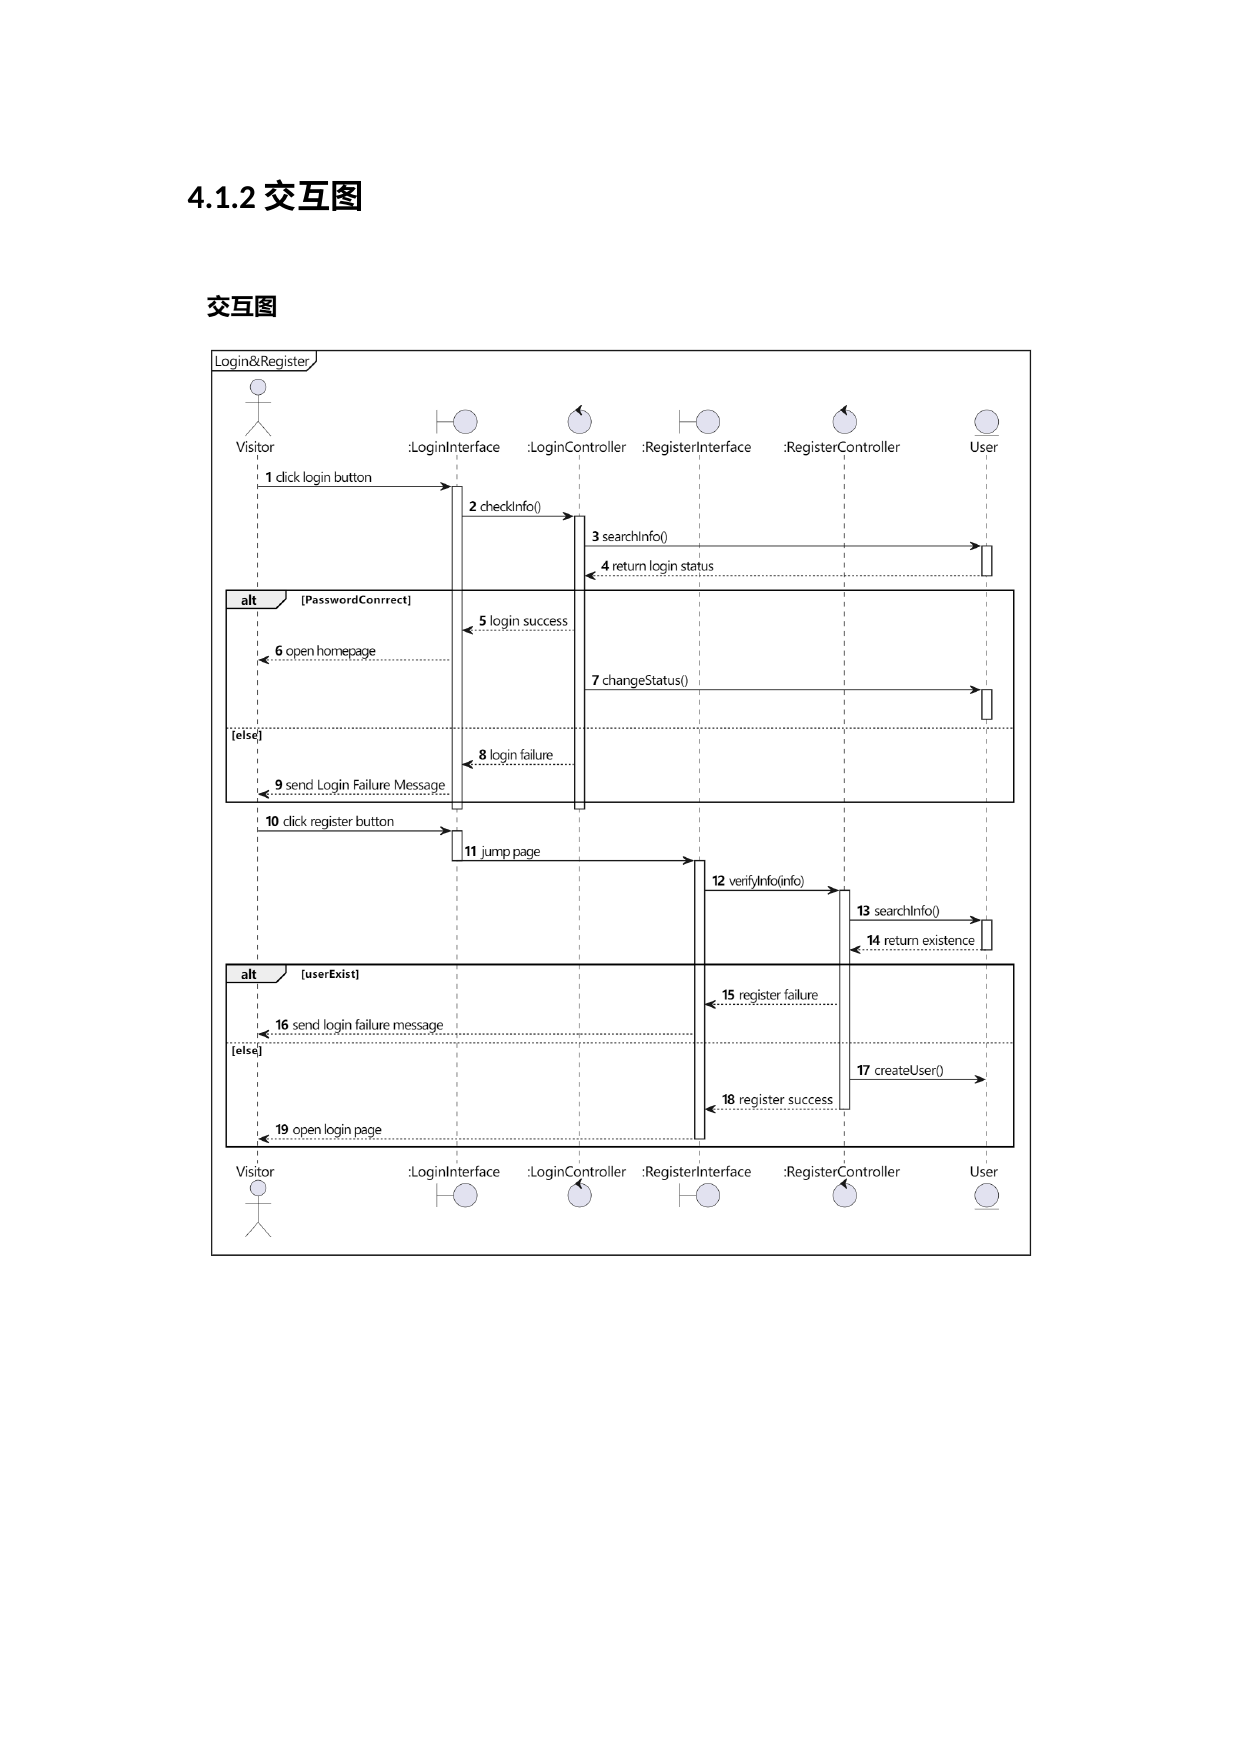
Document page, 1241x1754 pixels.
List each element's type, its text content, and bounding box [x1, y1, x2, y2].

picture [187, 288, 1052, 1264]
subtitle 4.1.2 交互图 [187, 162, 1053, 227]
